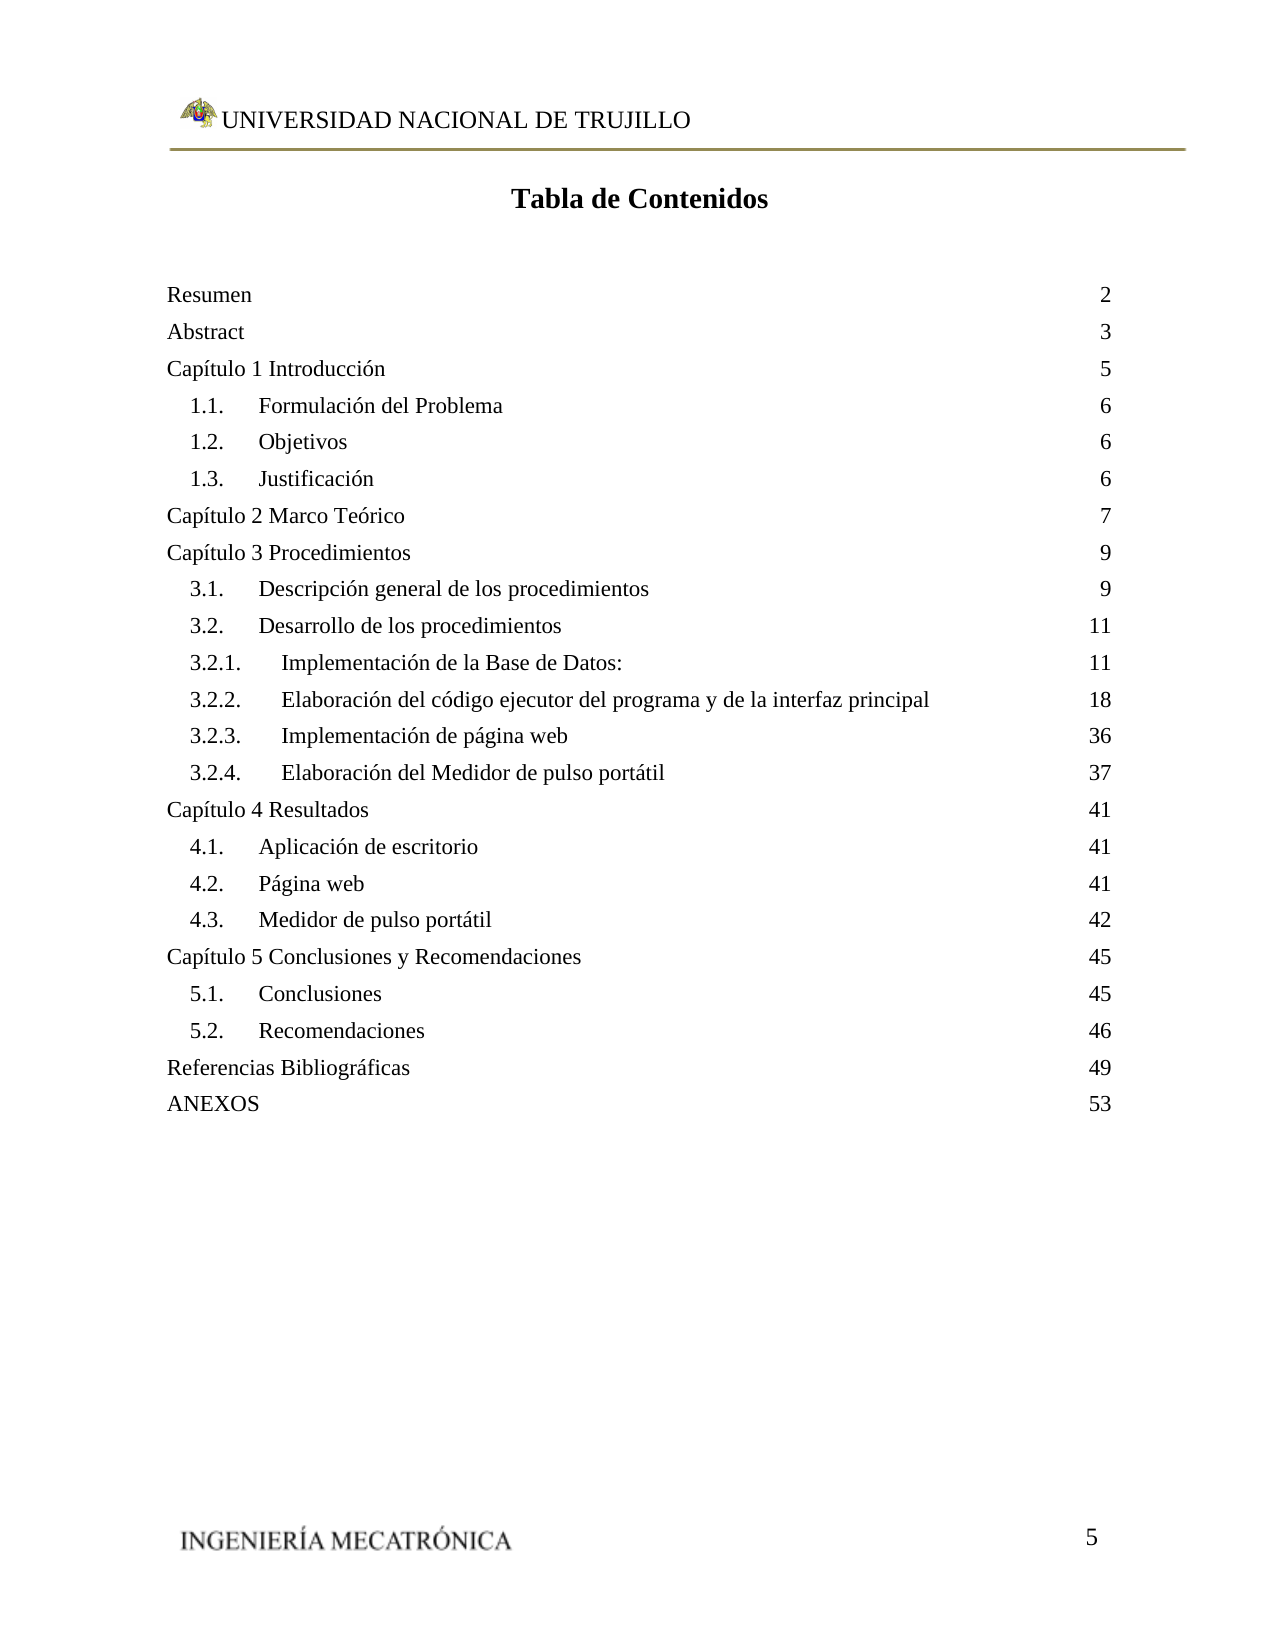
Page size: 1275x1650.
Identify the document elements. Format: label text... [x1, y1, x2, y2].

picture [180, 97, 218, 129]
text Tabla de Contenidos [167, 181, 1112, 215]
picture [166, 1509, 559, 1571]
